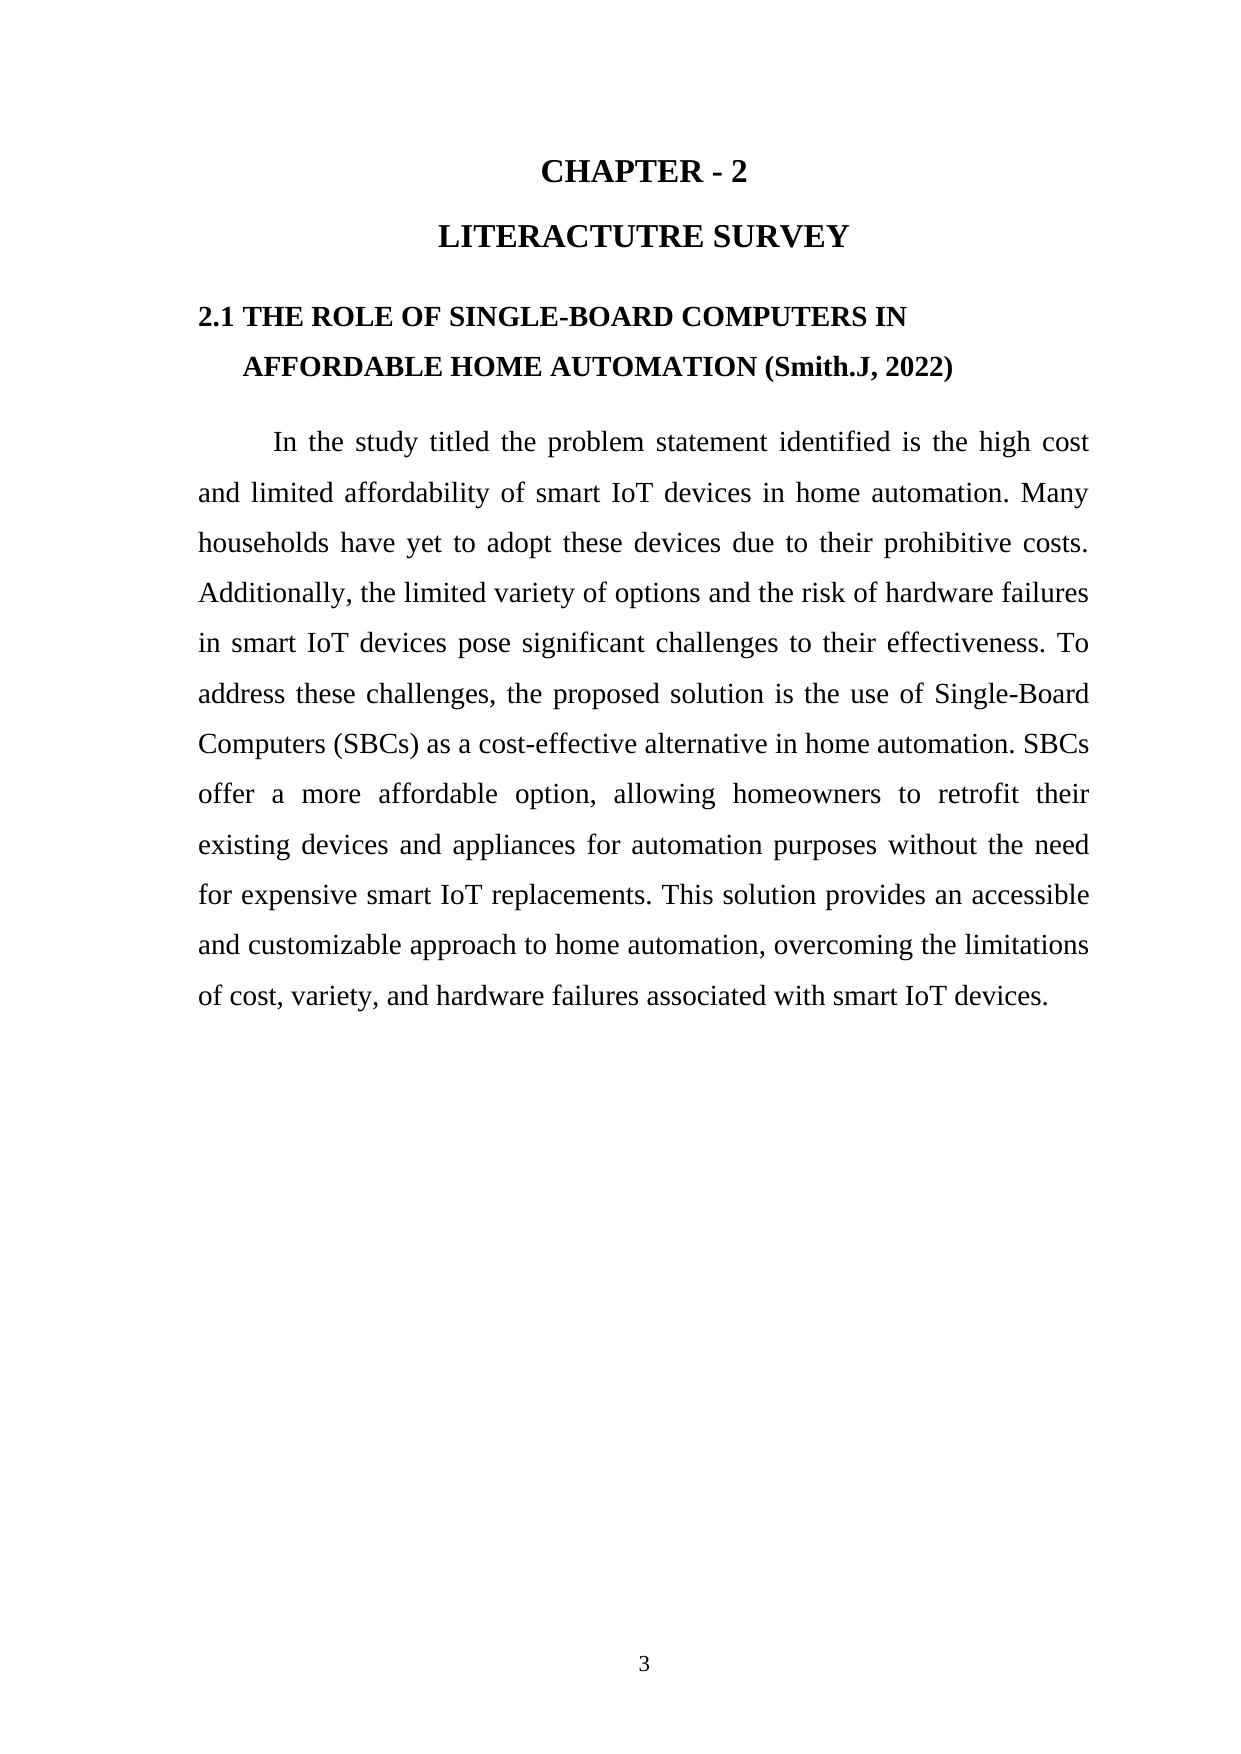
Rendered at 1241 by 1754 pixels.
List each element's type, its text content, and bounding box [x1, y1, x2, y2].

text In the study titled the problem statement identified is the high cost and limited affordability of smart IoT devices in home automation. Many households have yet to adopt these devices due to their prohibitive costs. Additionally, the limited variety of options and the risk of hardware failures in smart IoT devices pose significant challenges to their effectiveness. To address these challenges, the proposed solution is the use of Single-Board Computers (SBCs) as a cost-effective alternative in home automation. SBCs offer a more affordable option, allowing homeowners to retrofit their existing devices and appliances for automation purposes without the need for expensive smart IoT replacements. This solution provides an accessible and customizable approach to home automation, overcoming the limitations of cost, variety, and hardware failures associated with smart IoT devices. [198, 424, 1090, 1011]
text 2.1 THE ROLE OF SINGLE-BOARD COMPUTERS IN AFFORDABLE HOME AUTOMATION (Smith.J, 2022) [198, 299, 1083, 383]
text CHAPTER - 2 [198, 151, 1090, 189]
subtitle LITERACTUTRE SURVEY [198, 216, 1090, 254]
